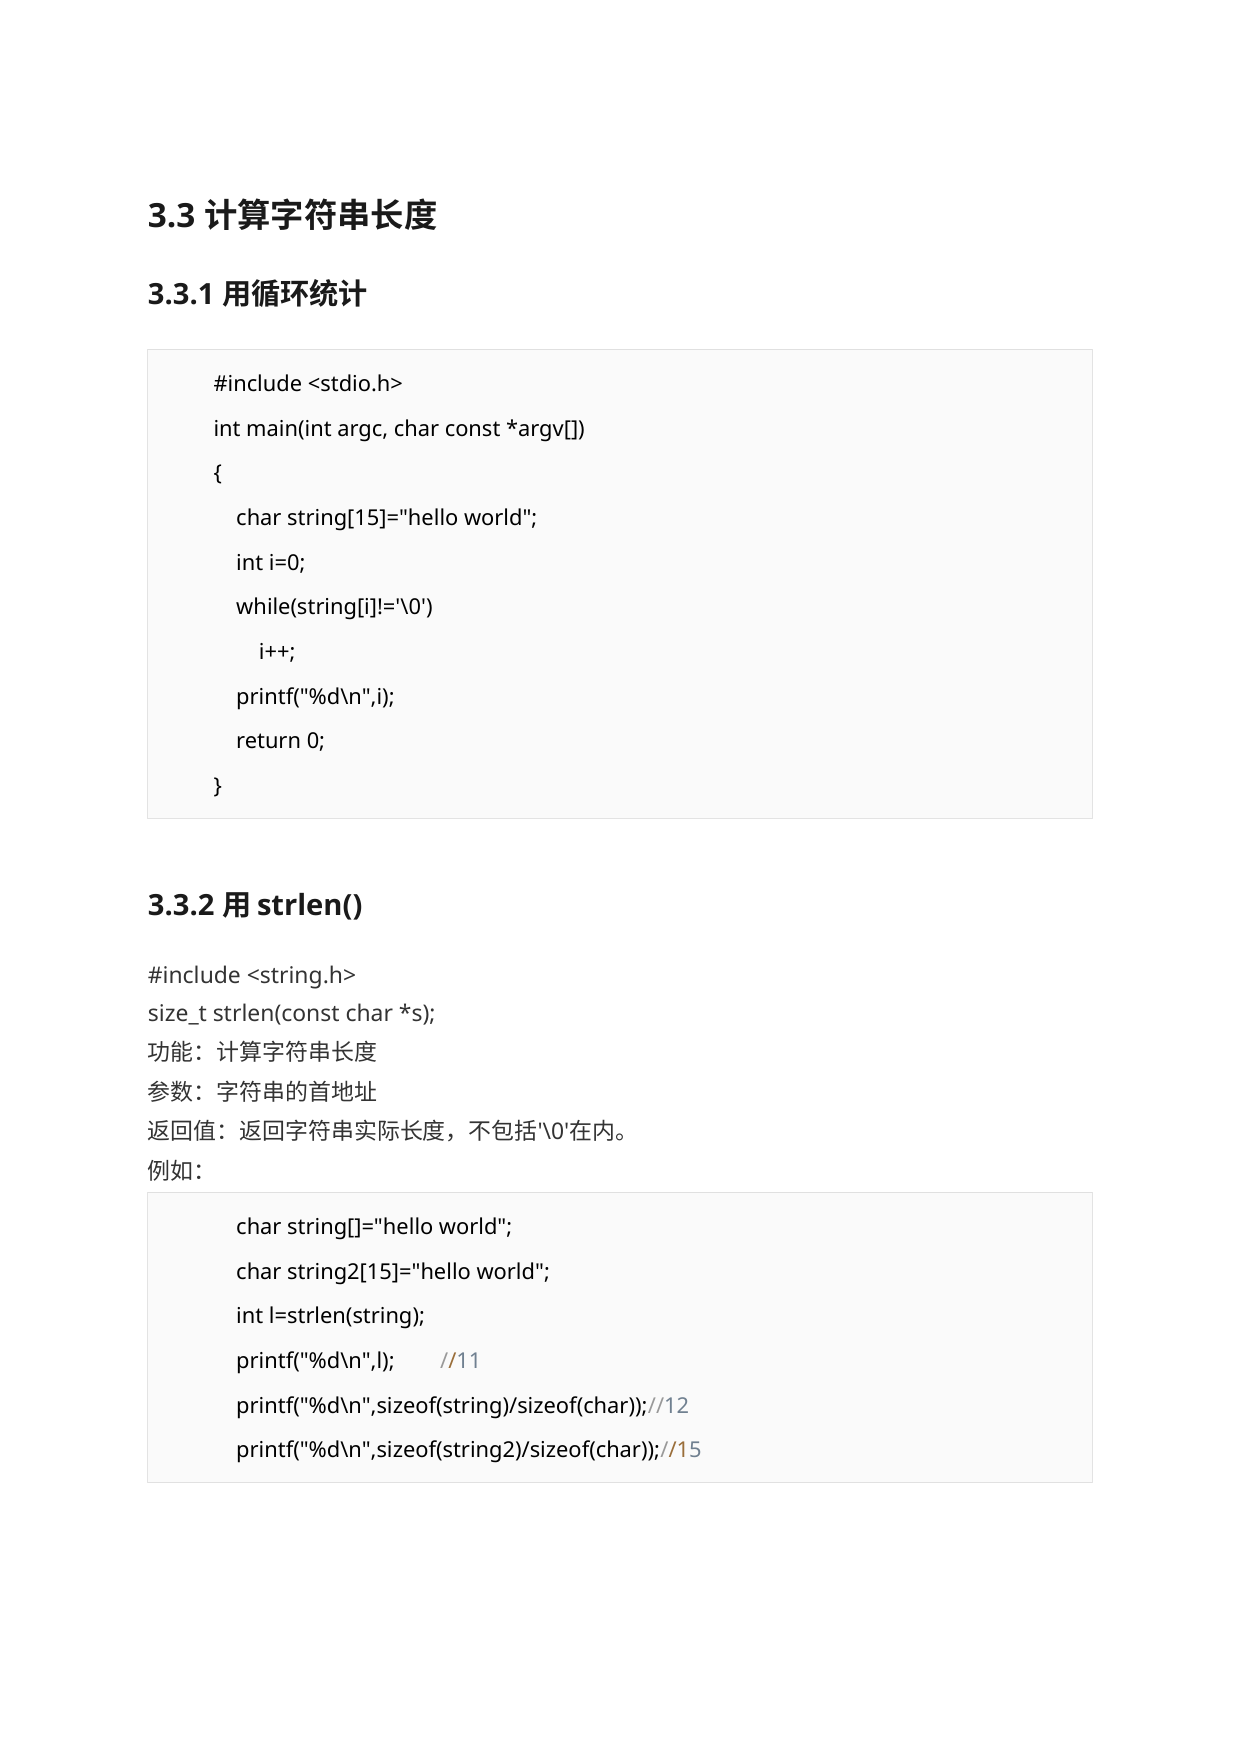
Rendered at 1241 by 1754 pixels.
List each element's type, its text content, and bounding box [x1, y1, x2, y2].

text size_t strlen(const char *s); [148, 997, 1093, 1028]
text 功能：计算字符串长度 [148, 1034, 1093, 1067]
text 例如： [148, 1153, 1093, 1186]
text 参数：字符串的首地址 [148, 1074, 1093, 1107]
text 返回值：返回字符串实际长度，不包括'\0'在内。 [148, 1113, 1093, 1147]
subtitle 3.3.2 用strlen() [148, 881, 1093, 923]
subtitle 3.3 计算字符串长度 [148, 189, 1093, 237]
text #include <string.h> [148, 959, 1093, 991]
subtitle 3.3.1 用循环统计 [148, 271, 1093, 313]
